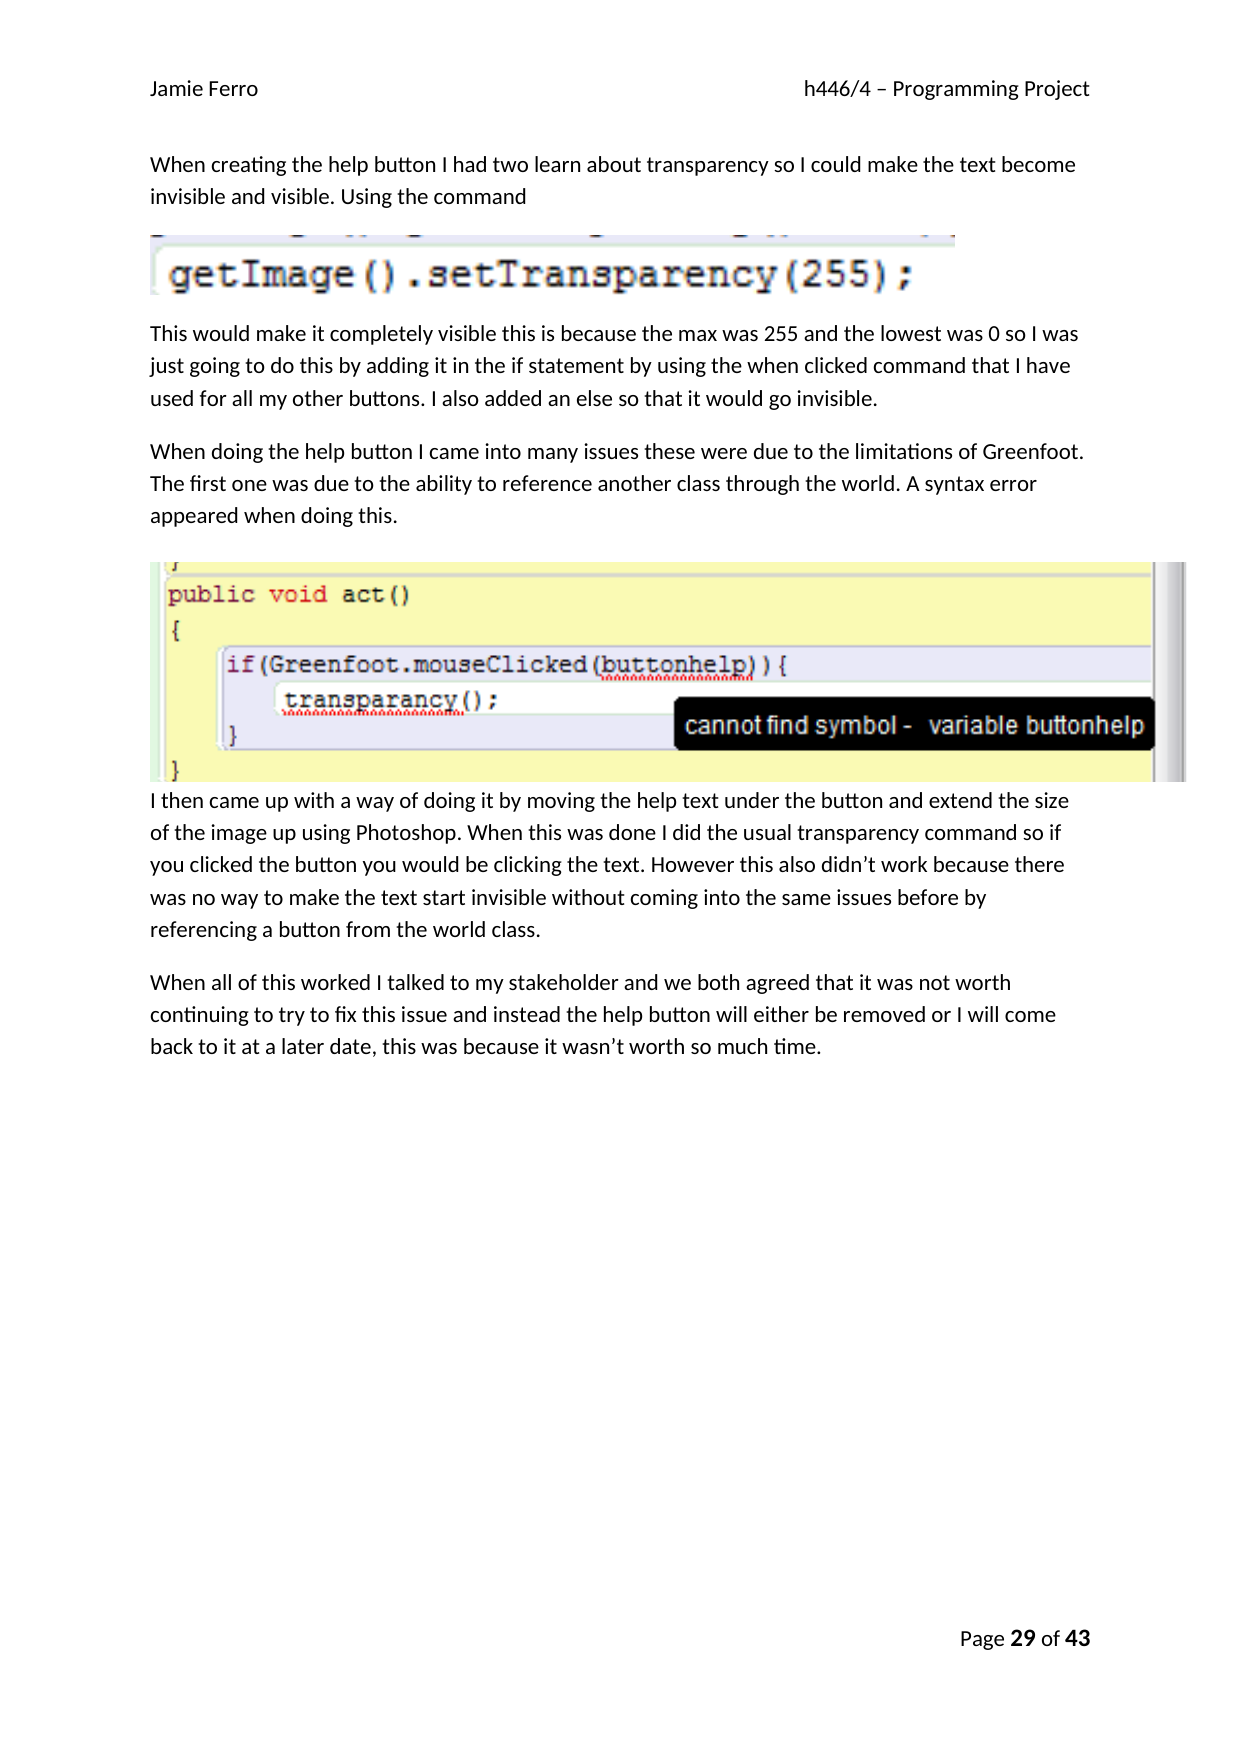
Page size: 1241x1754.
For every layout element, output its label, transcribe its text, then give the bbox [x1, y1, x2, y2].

text This would make it completely visible this is because the max was 255 and the lowest was 0 so I was just going to do this by adding it in the if statement by using the when clicked command that I have used for all my other buttons. I also added an else so that it would go invisible. [150, 319, 1090, 412]
picture [150, 235, 955, 295]
text When doing the help button I came into many issues these were due to the limitations of Greenfoot. The first one was due to the ability to reference another class through the world. A syntax error appeared when doing this.I then came up with a way of doing it by moving the help text under the button and extend the size of the image up using Photoshop. When this was done I did the usual transparency command so if you clicked the button you would be clicking the text. However this also didn’t work because there was no way to make the text start invisible without coming into the same issues before by referencing a button from the world class. [150, 437, 1090, 562]
picture [150, 562, 1187, 782]
text When all of this worked I talked to my stakeholder and we both agreed that it was not worth continuing to try to fix this issue and instead the help button will either be removed or I will come back to it at a later date, this was because it wasn’t worth so much time. [150, 968, 1090, 1060]
text When doing the help button I came into many issues these were due to the limitations of Greenfoot. The first one was due to the ability to reference another class through the world. A syntax error appeared when doing this.I then came up with a way of doing it by moving the help text under the button and extend the size of the image up using Photoshop. When this was done I did the usual transparency command so if you clicked the button you would be clicking the text. However this also didn’t work because there was no way to make the text start invisible without coming into the same issues before by referencing a button from the world class. [150, 782, 1090, 943]
text When creating the help button I had two learn about transparency so I could make the text become invisible and visible. Using the command [150, 150, 1090, 210]
